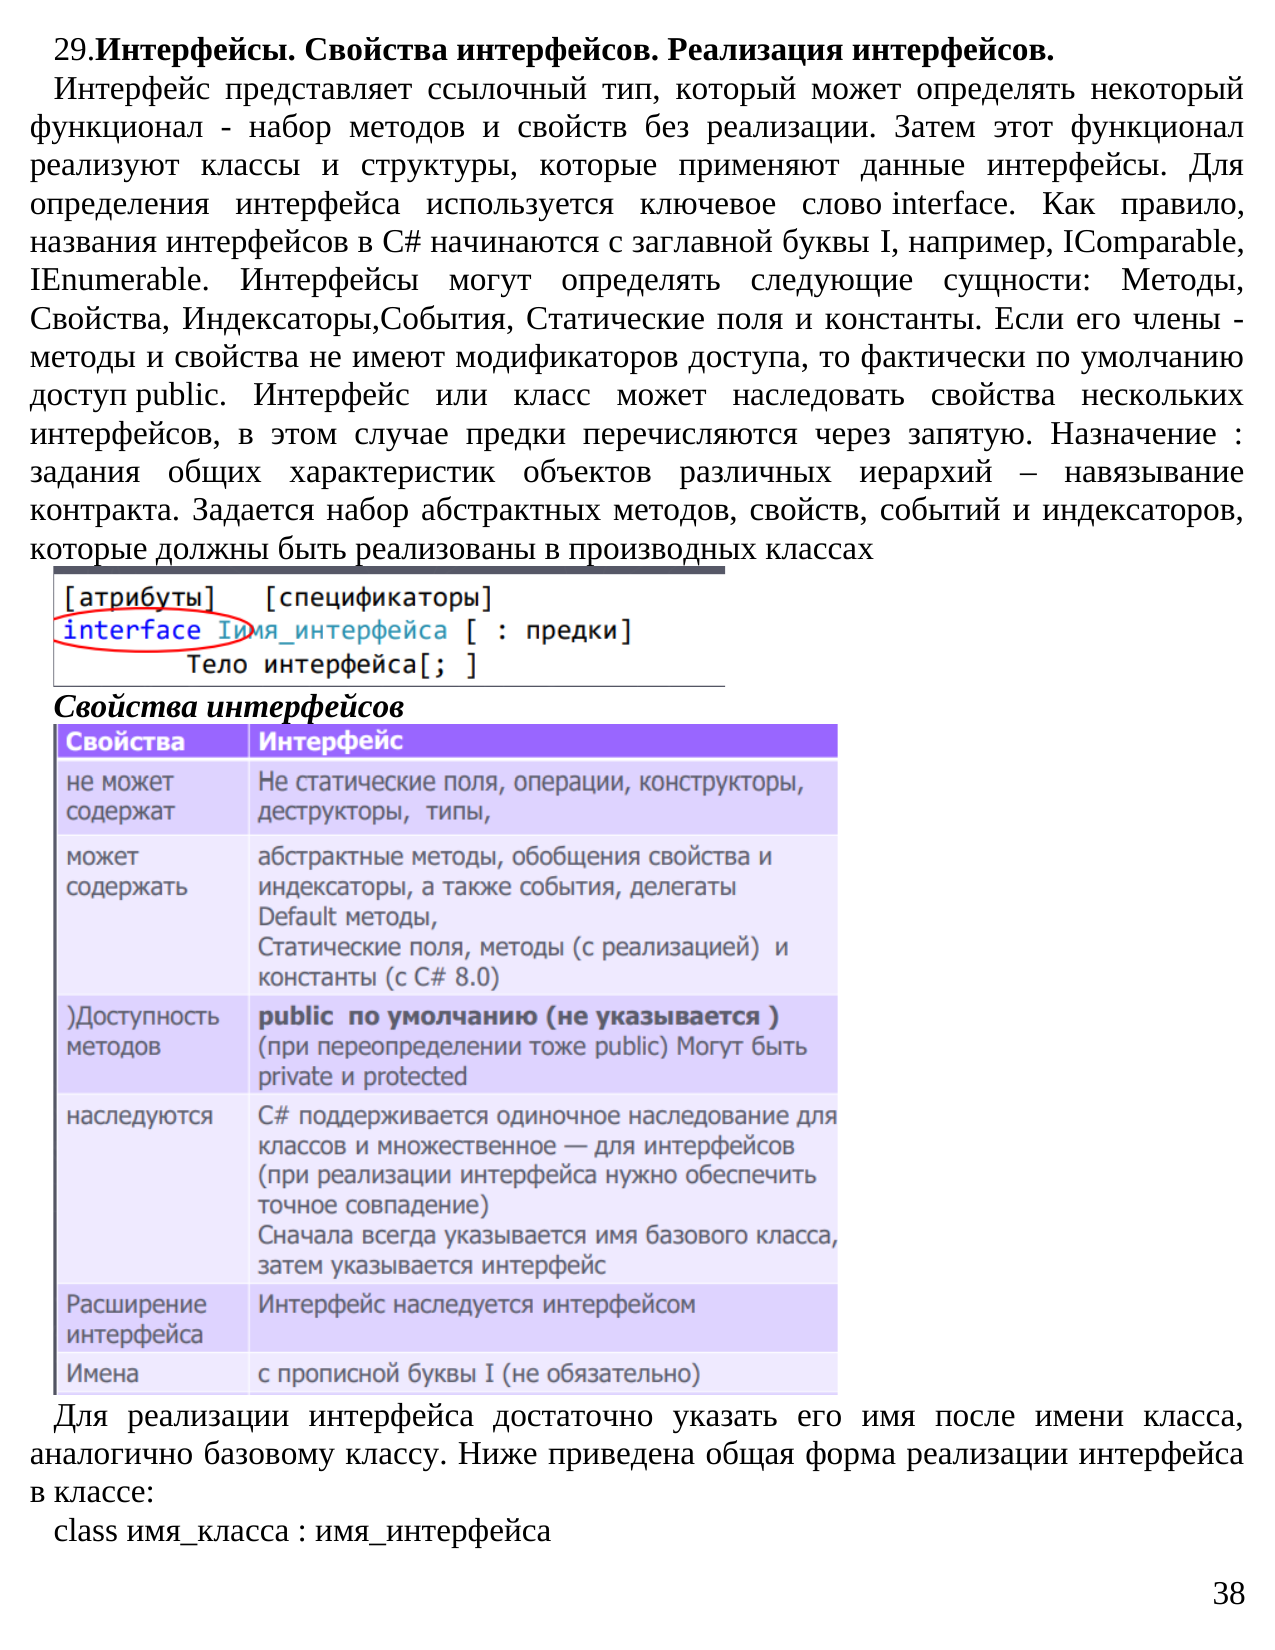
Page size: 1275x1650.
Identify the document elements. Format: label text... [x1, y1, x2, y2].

picture [53, 566, 725, 687]
text Для реализации интерфейса достаточно указать его имя после имени класса, аналогично базовому классу. Ниже приведена общая форма реализации интерфейса в классе: [29, 1395, 1245, 1510]
subtitle Интерфейсы. Свойства интерфейсов. Реализация интерфейсов. [29, 29, 1245, 68]
text class имя_класса : имя_интерфейса [29, 1510, 1245, 1548]
picture [53, 724, 838, 1395]
text Свойства интерфейсов [29, 686, 1245, 725]
text Интерфейс представляет ссылочный тип, который может определять некоторый функционал - набор методов и свойств без реализации. Затем этот функционал реализуют классы и структуры, которые применяют данные интерфейсы. Для определения интерфейса используется ключевое слово interface. Как правило, названия интерфейсов в C# начинаются с заглавной буквы I, например, IComparable, IEnumerable. Интерфейсы могут определять следующие сущности: Методы, Свойства, Индексаторы,События, Статические поля и константы. Если его члены - методы и свойства не имеют модификаторов доступа, то фактически по умолчанию доступ public. Интерфейс или класс может наследовать свойства нескольких интерфейсов, в этом случае предки перечисляются через запятую. Назначение : задания общих характеристик объектов различных иерархий – навязывание контракта. Задается набор абстрактных методов, свойств, событий и индексаторов, которые должны быть реализованы в производных классах [29, 68, 1245, 566]
